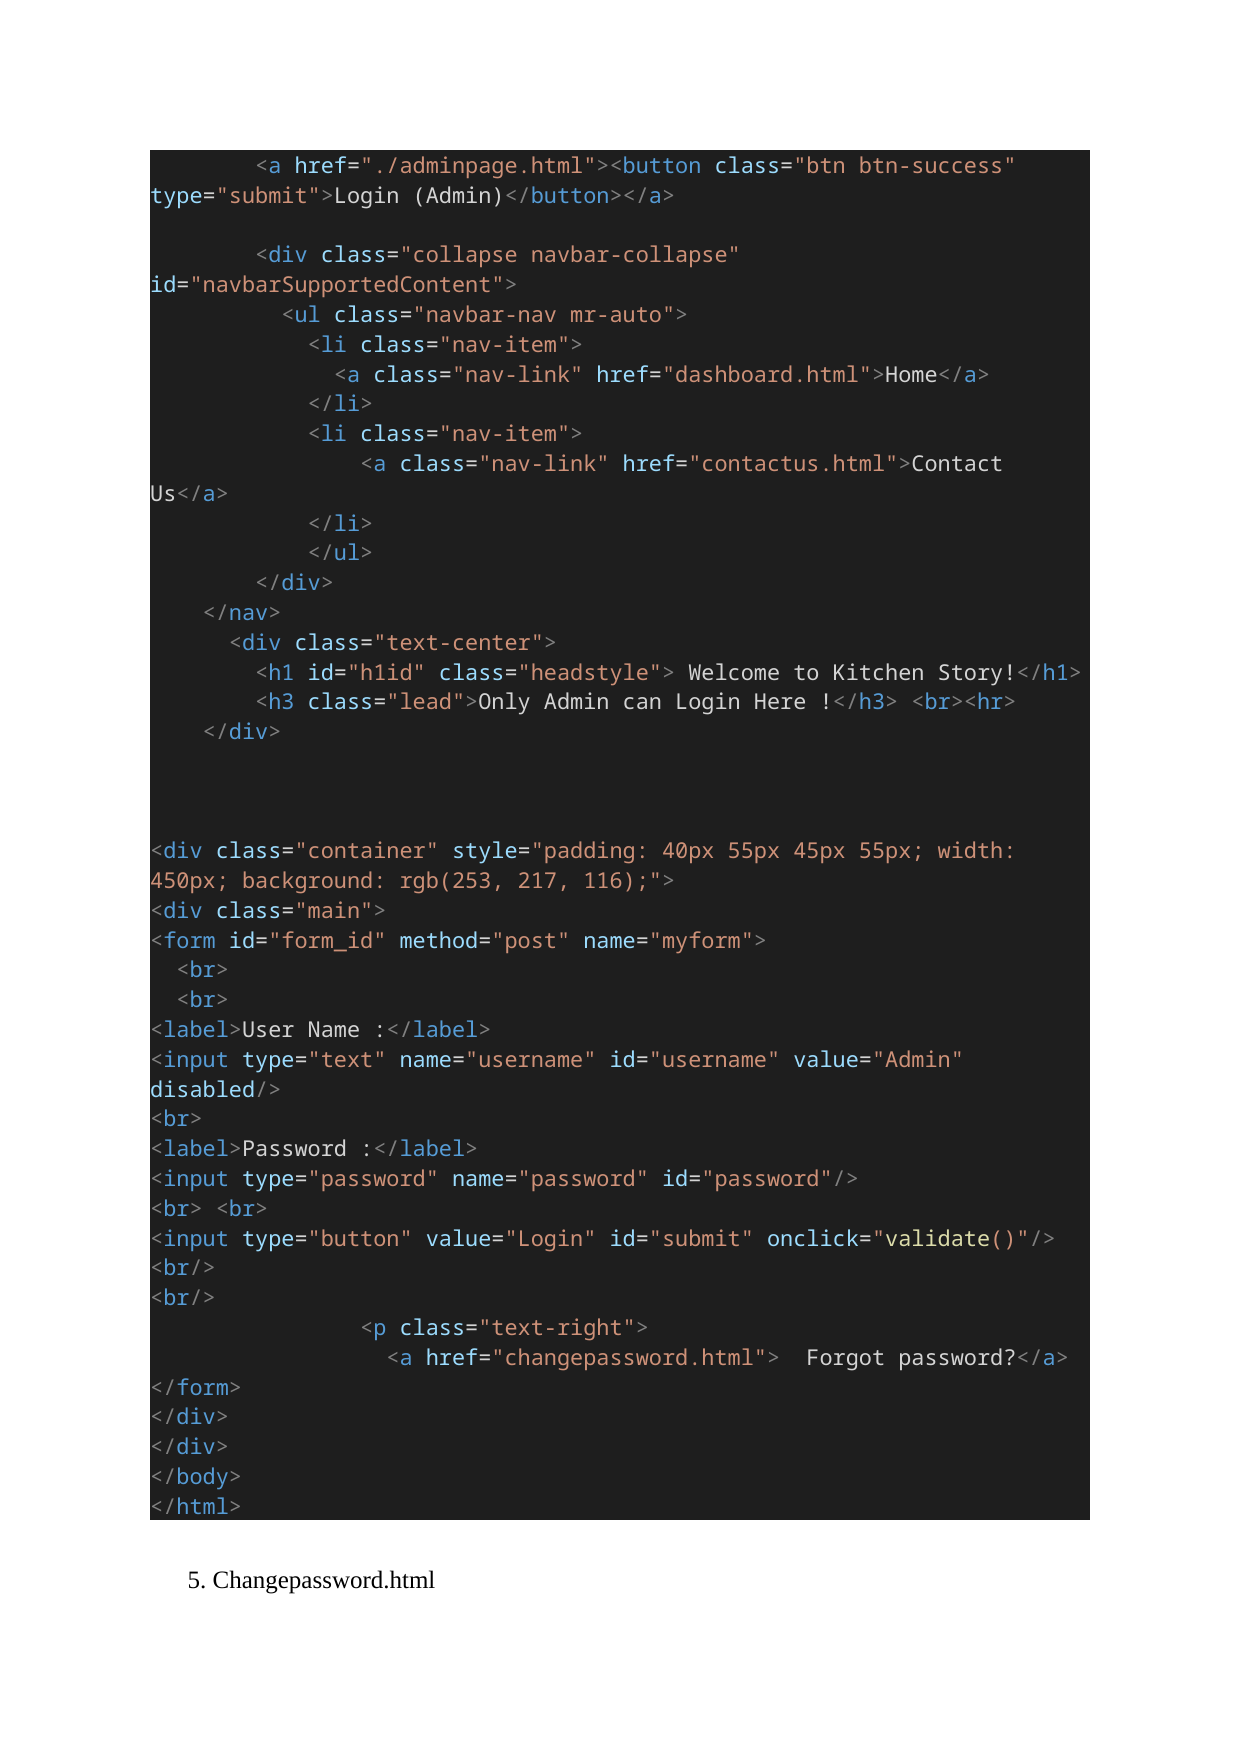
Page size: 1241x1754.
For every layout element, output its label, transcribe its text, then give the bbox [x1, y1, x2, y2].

text <div class="text-center"> [150, 627, 1090, 656]
text </form> [150, 1371, 1090, 1401]
text </body> [150, 1461, 1090, 1491]
text </li> [150, 507, 1090, 537]
text </div> [150, 1401, 1090, 1431]
text </nav> [150, 597, 1090, 627]
text </html> [150, 1491, 1090, 1520]
text <br> [150, 984, 1090, 1014]
text <li class="nav-item"> [150, 329, 1090, 358]
text <br> [150, 1103, 1090, 1133]
text </div> [150, 567, 1090, 597]
text <p class="text-right"> [150, 1312, 1090, 1342]
text <form id="form_id" method="post" name="myform"> [150, 924, 1090, 954]
text <input type="button" value="Login" id="submit" onclick="validate()"/> [150, 1222, 1090, 1252]
text </div> [150, 1431, 1090, 1461]
text <li class="nav-item"> [150, 418, 1090, 448]
text </div> [150, 716, 1090, 746]
text <br/> [150, 1282, 1090, 1312]
text <br> <br> [150, 1193, 1090, 1222]
text <label>Password :</label> [150, 1133, 1090, 1163]
text <div class="container" style="padding: 40px 55px 45px 55px; width: 450px; background: rgb(253, 217, 116);"> [150, 835, 1090, 895]
text <a href="changepassword.html"> Forgot password?</a> [150, 1342, 1090, 1371]
text <ul class="navbar-nav mr-auto"> [150, 299, 1090, 329]
text <a class="nav-link" href="contactus.html">Contact Us</a> [150, 448, 1090, 507]
text </li> [150, 388, 1090, 418]
text <br/> [150, 1252, 1090, 1282]
text 5. Changepassword.html [187, 1565, 1090, 1593]
text <input type="text" name="username" id="username" value="Admin" disabled/> [150, 1044, 1090, 1103]
text <div class="collapse navbar-collapse" id="navbarSupportedContent"> [150, 239, 1090, 299]
text <a class="nav-link" href="dashboard.html">Home</a> [150, 358, 1090, 388]
text <br> [150, 954, 1090, 984]
text <label>User Name :</label> [150, 1014, 1090, 1044]
text <a href="./adminpage.html"><button class="btn btn-success" type="submit">Login (Admin)</button></a> [150, 150, 1090, 209]
text <h3 class="lead">Only Admin can Login Here !</h3> <br><hr> [150, 686, 1090, 716]
text <h1 id="h1id" class="headstyle"> Welcome to Kitchen Story!</h1> [150, 656, 1090, 686]
text </ul> [150, 537, 1090, 567]
text <div class="main"> [150, 895, 1090, 924]
text <input type="password" name="password" id="password"/> [150, 1163, 1090, 1193]
